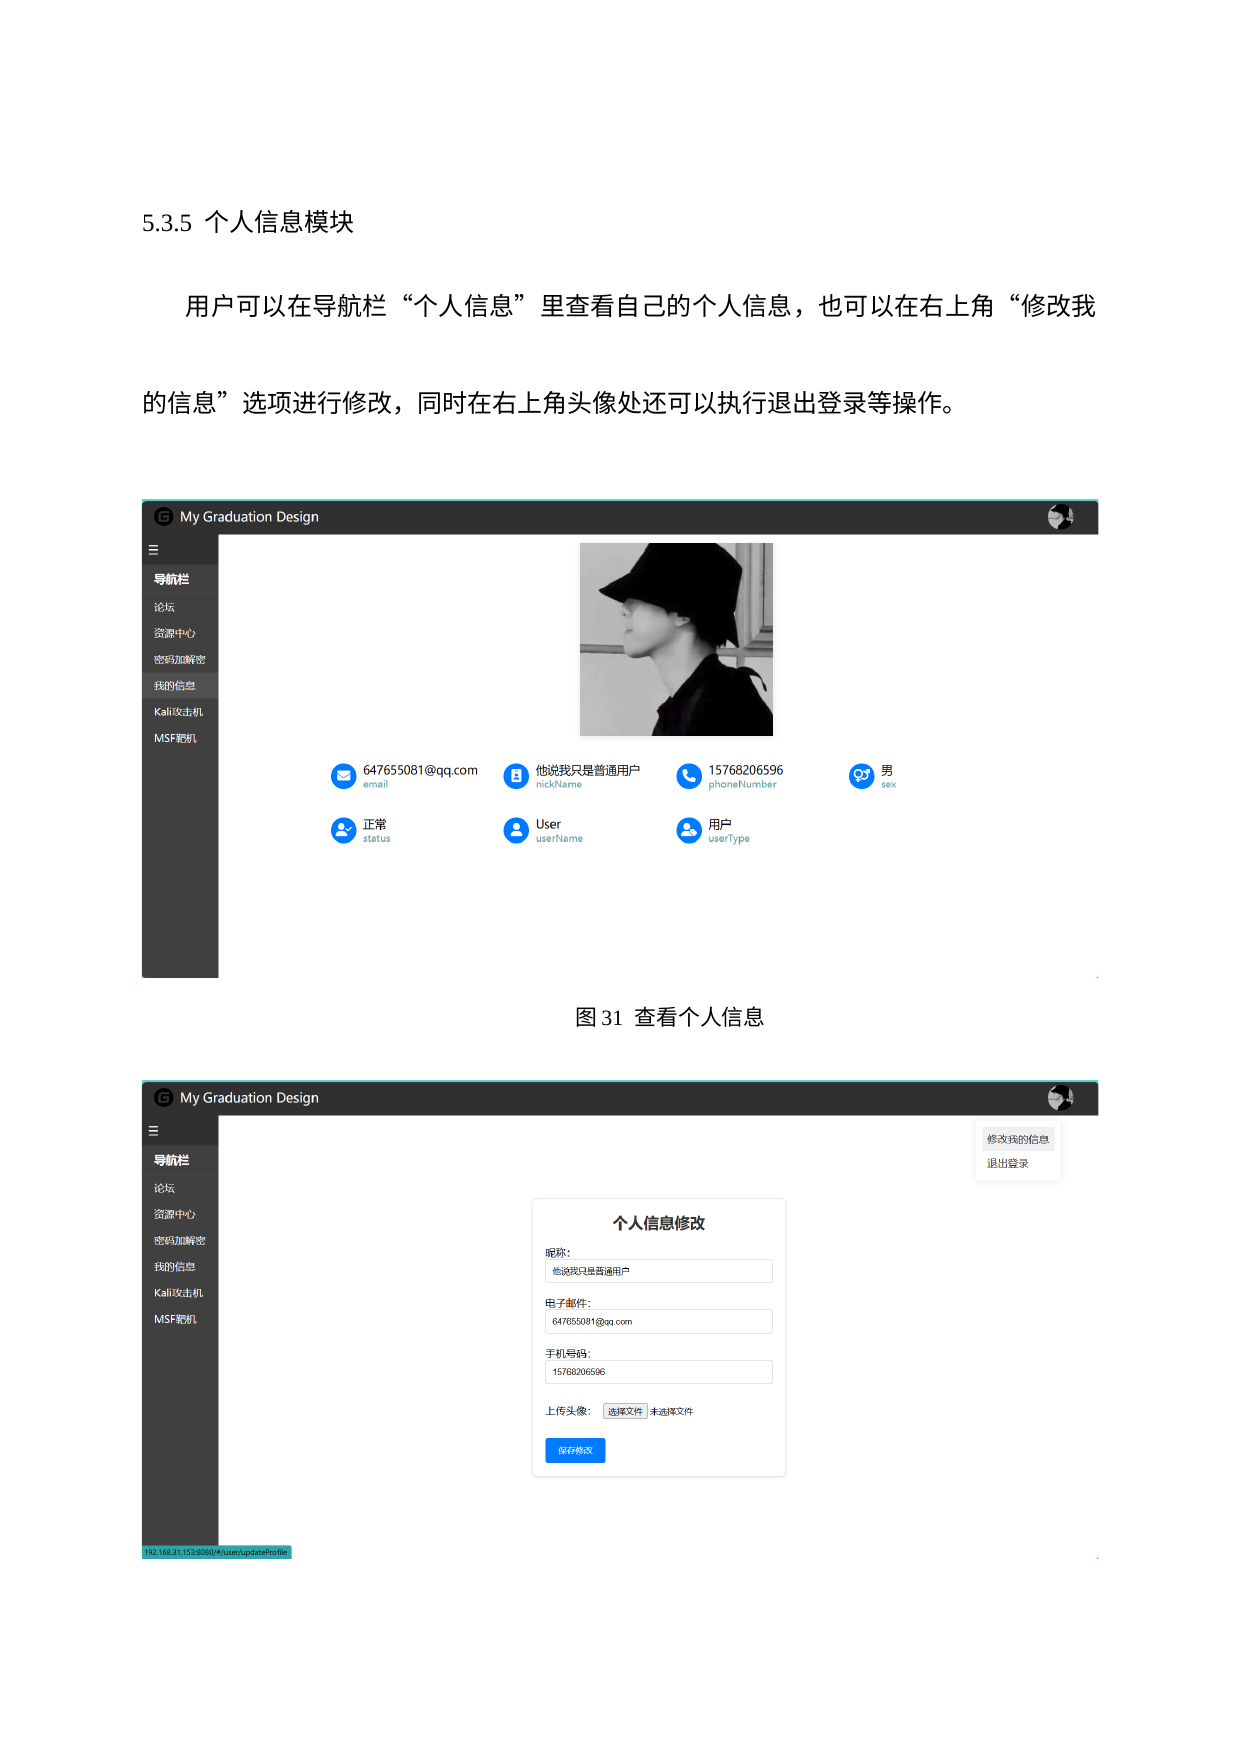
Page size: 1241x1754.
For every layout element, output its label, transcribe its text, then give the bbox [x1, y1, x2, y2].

text 图31 查看个人信息 [242, 999, 1098, 1032]
text 用户可以在导航栏“个人信息”里查看自己的个人信息，也可以在右上角“修改我的信息”选项进行修改，同时在右上角头像处还可以执行退出登录等操作。 [142, 272, 1098, 434]
picture [141, 1080, 1099, 1559]
subtitle 5.3.5 个人信息模块 [142, 188, 1098, 253]
picture [141, 499, 1099, 978]
